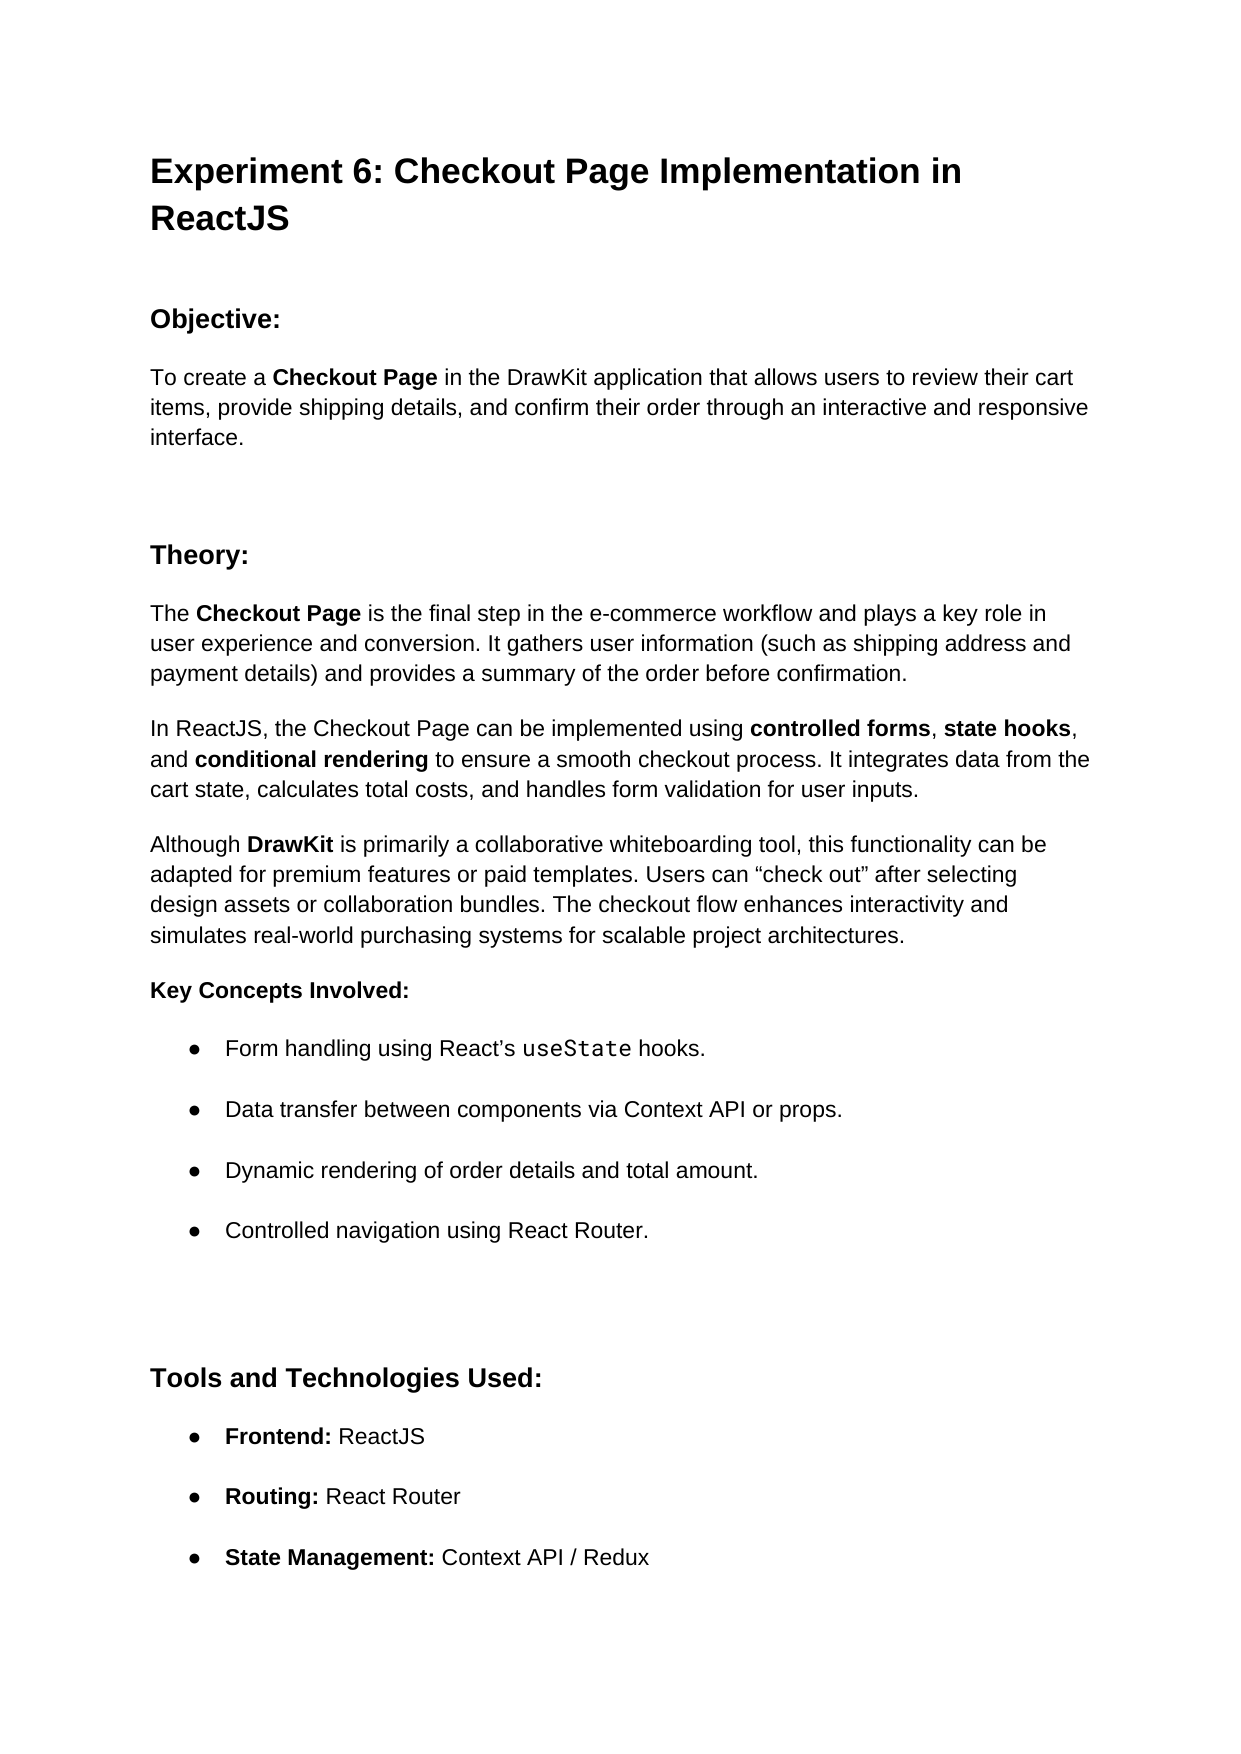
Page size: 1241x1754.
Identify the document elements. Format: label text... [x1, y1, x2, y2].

text Key Concepts Involved: [150, 977, 1090, 1003]
list Form handling using React’s useState hooks. [187, 1032, 1090, 1092]
subtitle Theory: [150, 539, 1090, 570]
list Controlled navigation using React Router. [187, 1217, 1090, 1274]
text In ReactJS, the Checkout Page can be implemented using controlled forms, state hooks, and conditional rendering to ensure a smooth checkout process. It integrates data from the cart state, calculates total costs, and handles form validation for user inputs. [150, 715, 1090, 802]
list State Management: Context API / Redux [187, 1544, 1090, 1600]
list Data transfer between components via Context API or props. [187, 1096, 1090, 1153]
text To create a Checkout Page in the DrawKit application that allows users to review their cart items, provide shipping details, and confirm their order through an interactive and responsive interface. [150, 364, 1090, 451]
text Experiment 6: Checkout Page Implementation in ReactJS [150, 150, 1090, 237]
text The Checkout Page is the final step in the e-commerce workflow and plays a key role in user experience and conversion. It gathers user information (such as shipping address and payment details) and provides a summary of the order before confirmation. [150, 600, 1090, 687]
text Although DrawKit is primarily a collaborative whiteboarding tool, this functionality can be adapted for premium features or paid templates. Users can “check out” after selecting design assets or collaboration bundles. The checkout flow enhances interactivity and simulates real-world purchasing systems for scalable project architectures. [150, 831, 1090, 948]
list Dynamic rendering of order details and total amount. [187, 1157, 1090, 1213]
list Frontend: ReactJS [187, 1423, 1090, 1479]
subtitle Objective: [150, 303, 1090, 334]
subtitle Tools and Technologies Used: [150, 1362, 1090, 1393]
list Routing: React Router [187, 1483, 1090, 1540]
